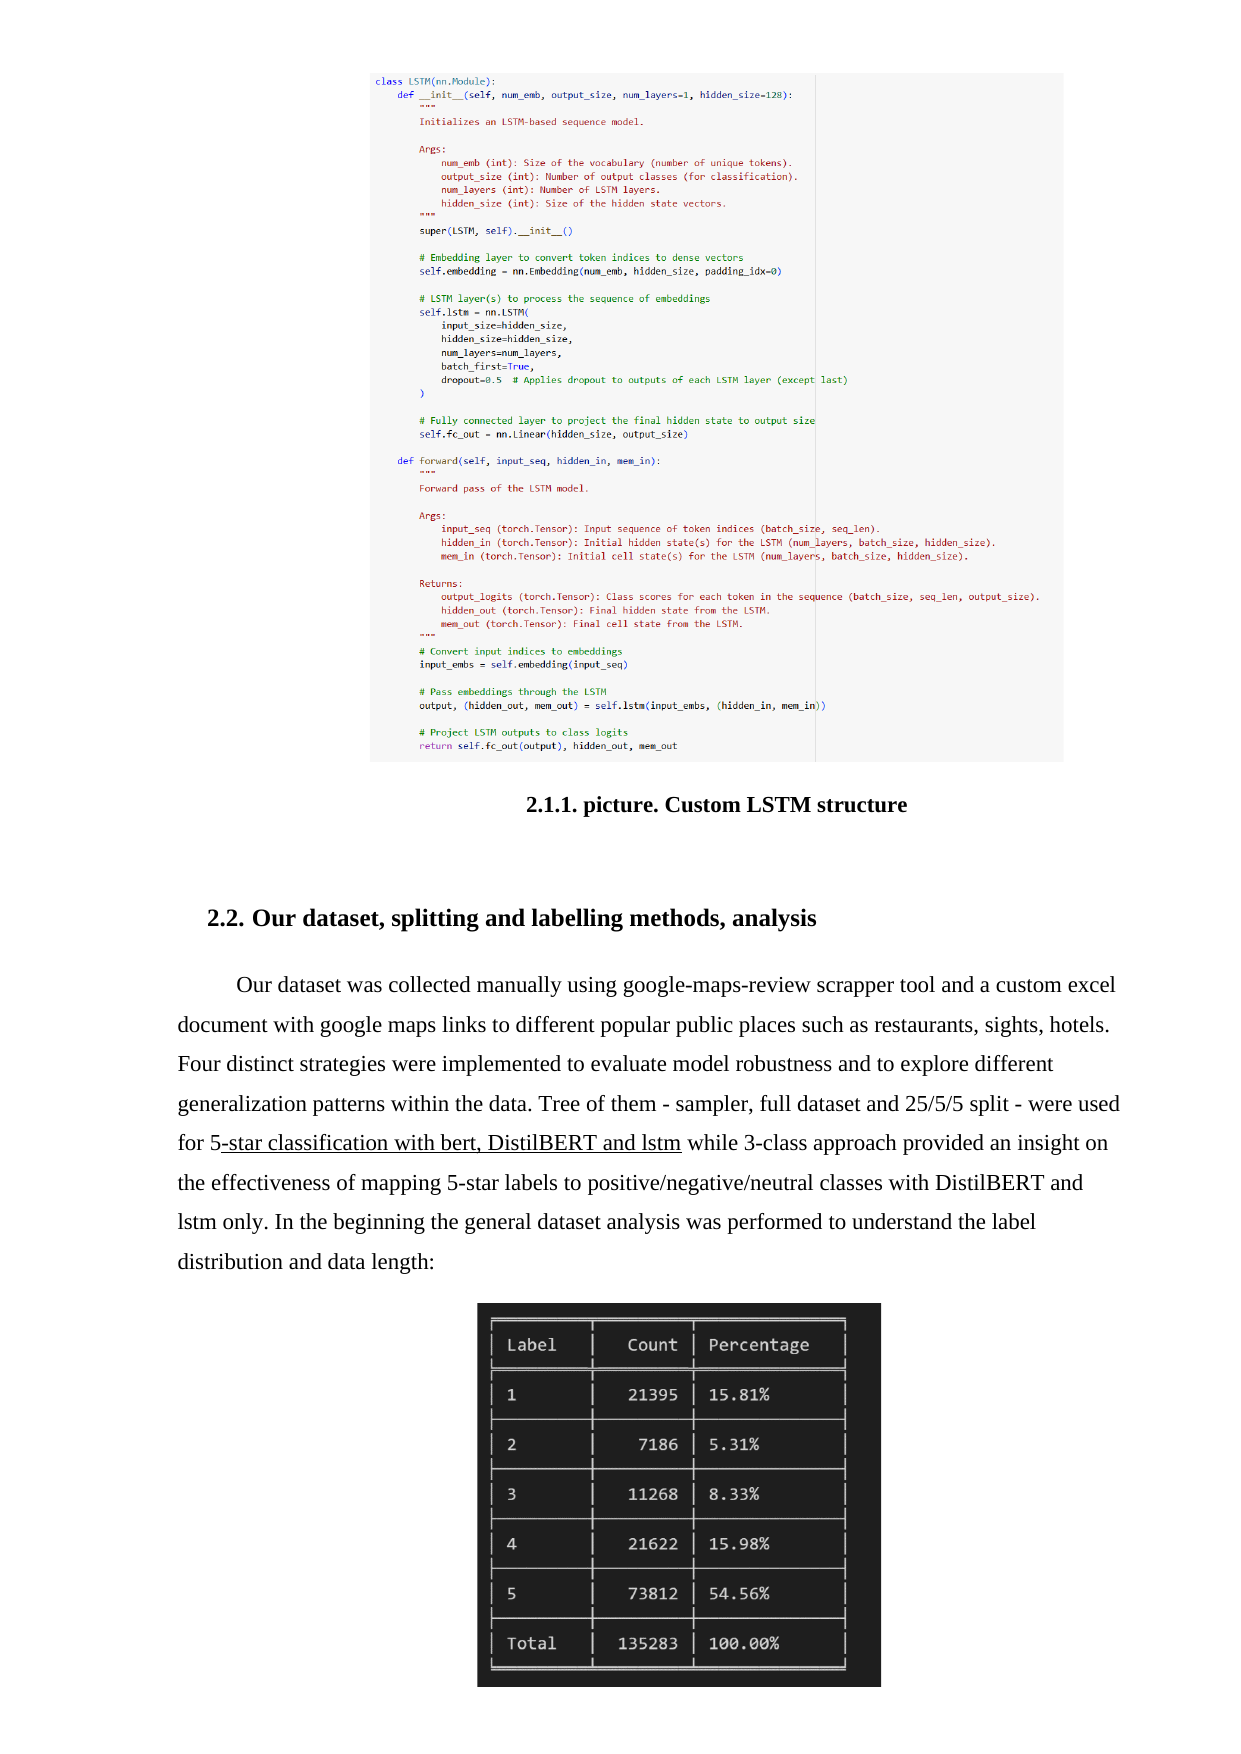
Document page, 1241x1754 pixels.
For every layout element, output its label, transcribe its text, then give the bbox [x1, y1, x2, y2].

text Our dataset was collected manually using google-maps-review scrapper tool and a custom excel document with google maps links to different popular public places such as restaurants, sights, hotels. Four distinct strategies were implemented to evaluate model robustness and to explore different generalization patterns within the data. Tree of them - sampler, full dataset and 25/5/5 split - were used for 5-star classification with bert, DistilBERT and lstm while 3-class approach provided an insight on the effectiveness of mapping 5-star labels to positive/negative/neutral classes with DistilBERT and lstm only. In the beginning the general dataset analysis was performed to understand the label distribution and data length: [177, 971, 1122, 1274]
picture [477, 1303, 882, 1687]
picture [369, 73, 1064, 762]
text 2.1.1. picture. Custom LSTM structure [311, 791, 1122, 818]
subtitle Our dataset, splitting and labelling methods, analysis [207, 903, 1122, 932]
